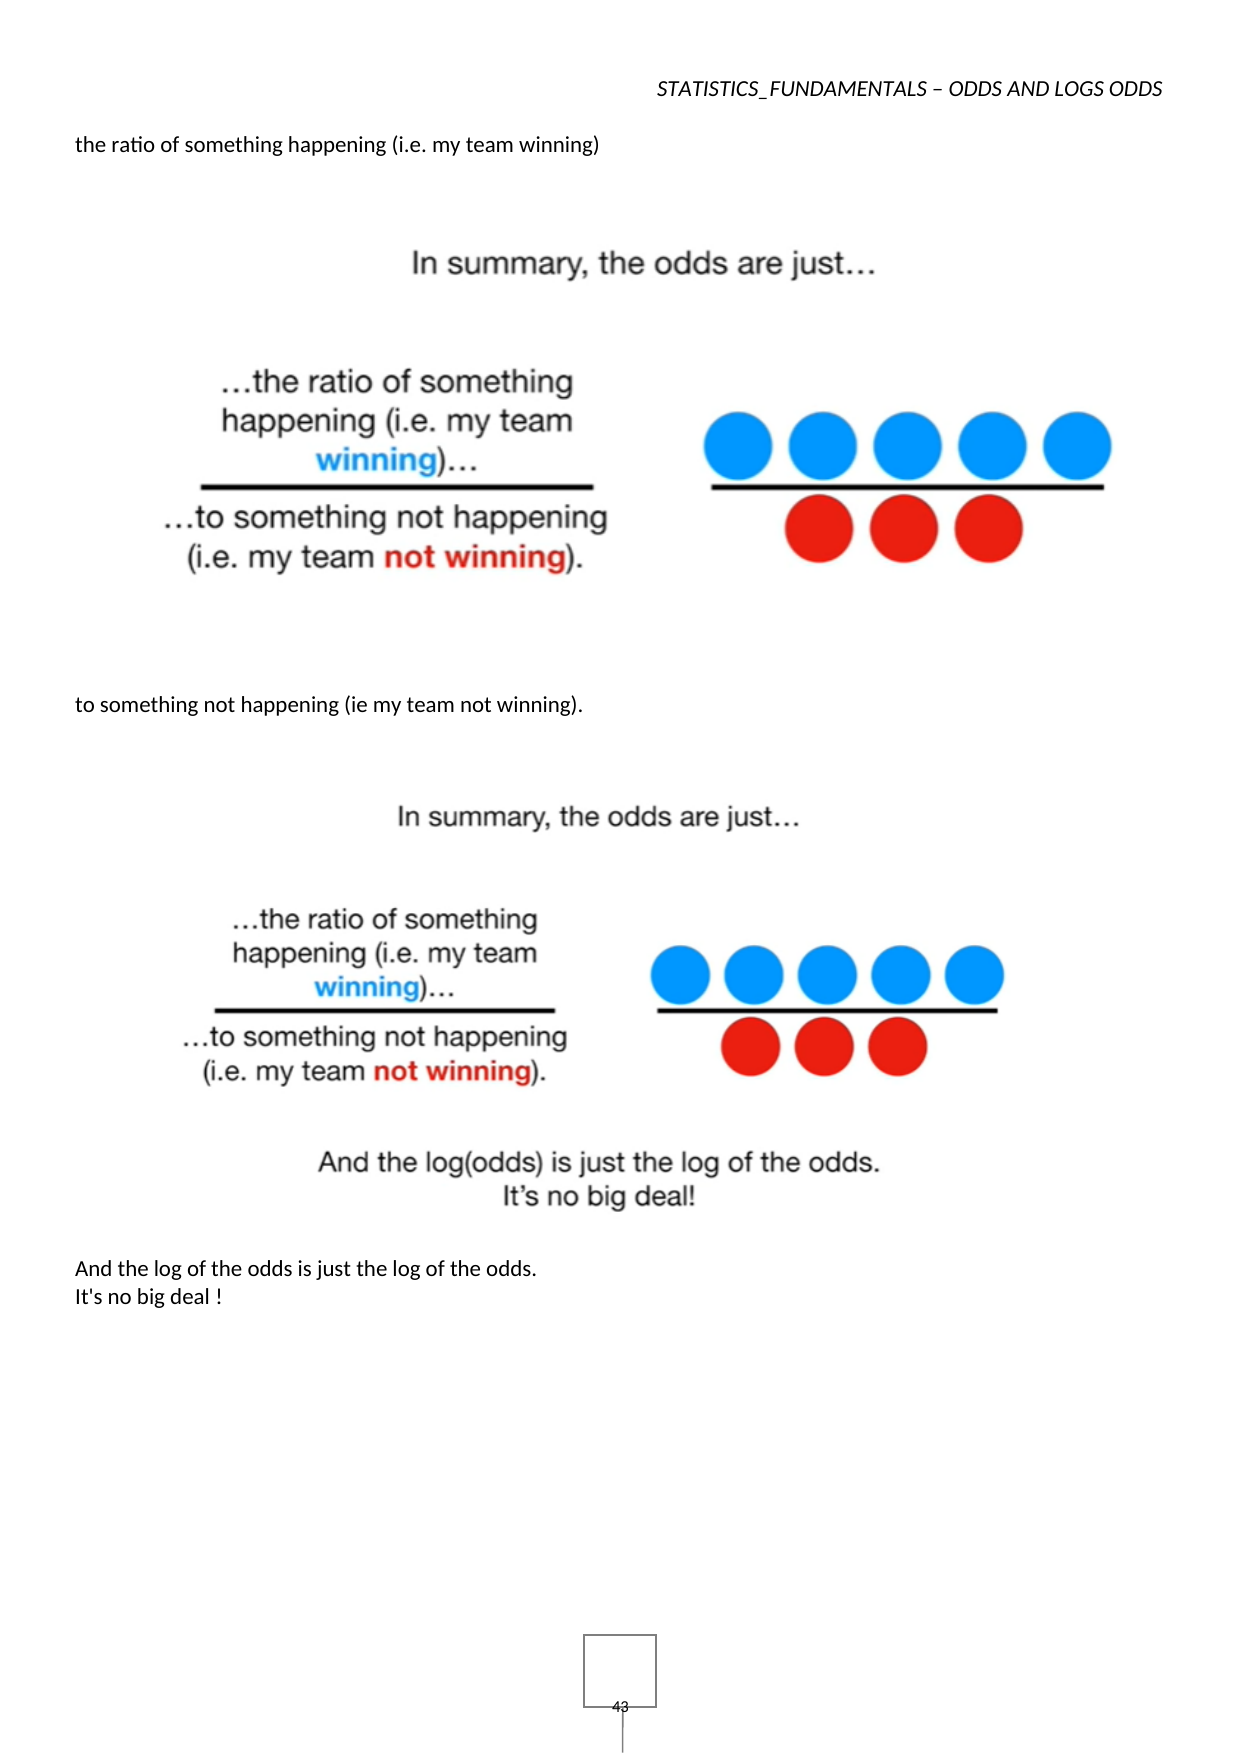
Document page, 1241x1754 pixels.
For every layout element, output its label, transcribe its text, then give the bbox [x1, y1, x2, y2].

picture [75, 745, 1166, 1254]
text to something not happening (ie my team not winning). [75, 690, 1165, 718]
text It's no big deal ! [75, 1282, 1165, 1310]
text And the log of the odds is just the log of the odds. [75, 1254, 1165, 1282]
text the ratio of something happening (i.e. my team winning) [75, 130, 1165, 158]
picture [75, 185, 1166, 690]
